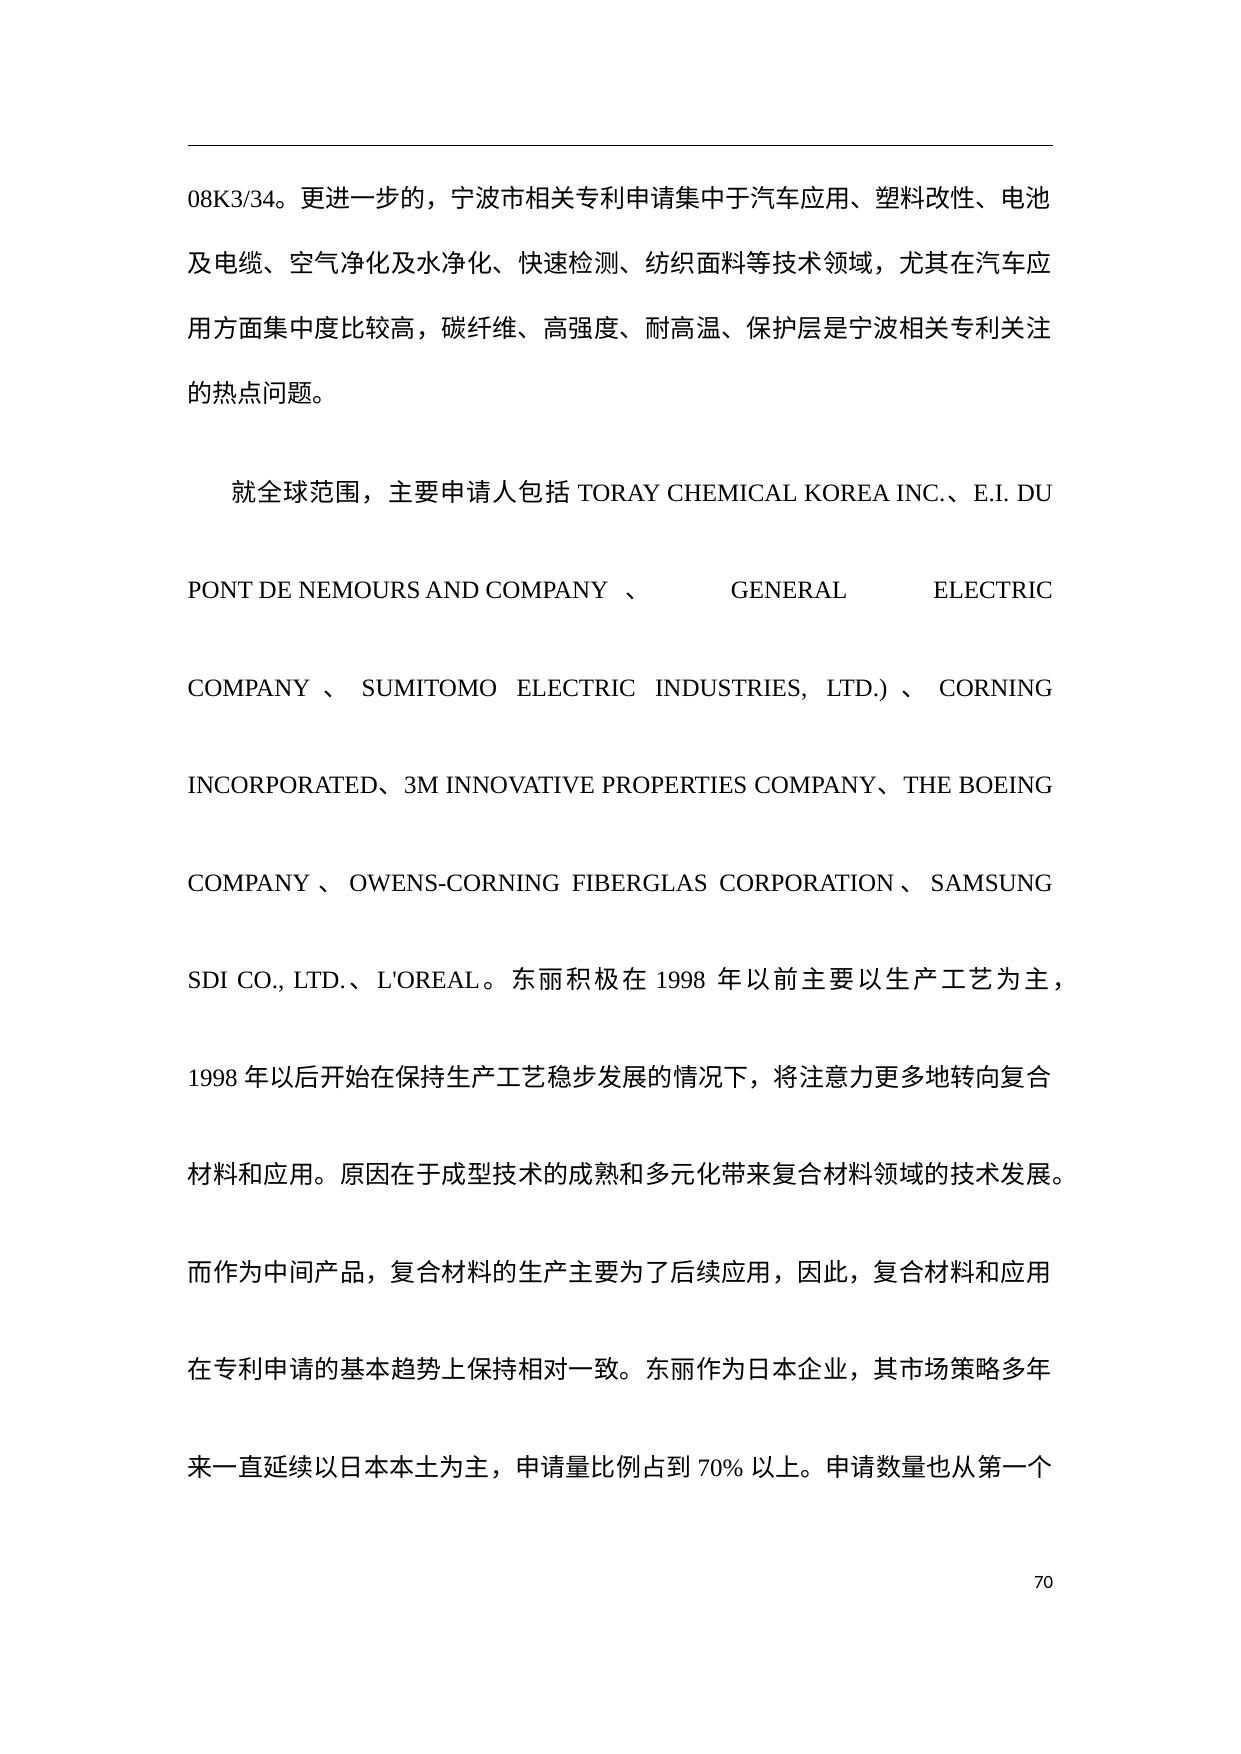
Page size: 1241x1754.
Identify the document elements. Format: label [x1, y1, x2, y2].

text [187, 164, 1053, 424]
text [187, 458, 1053, 1498]
